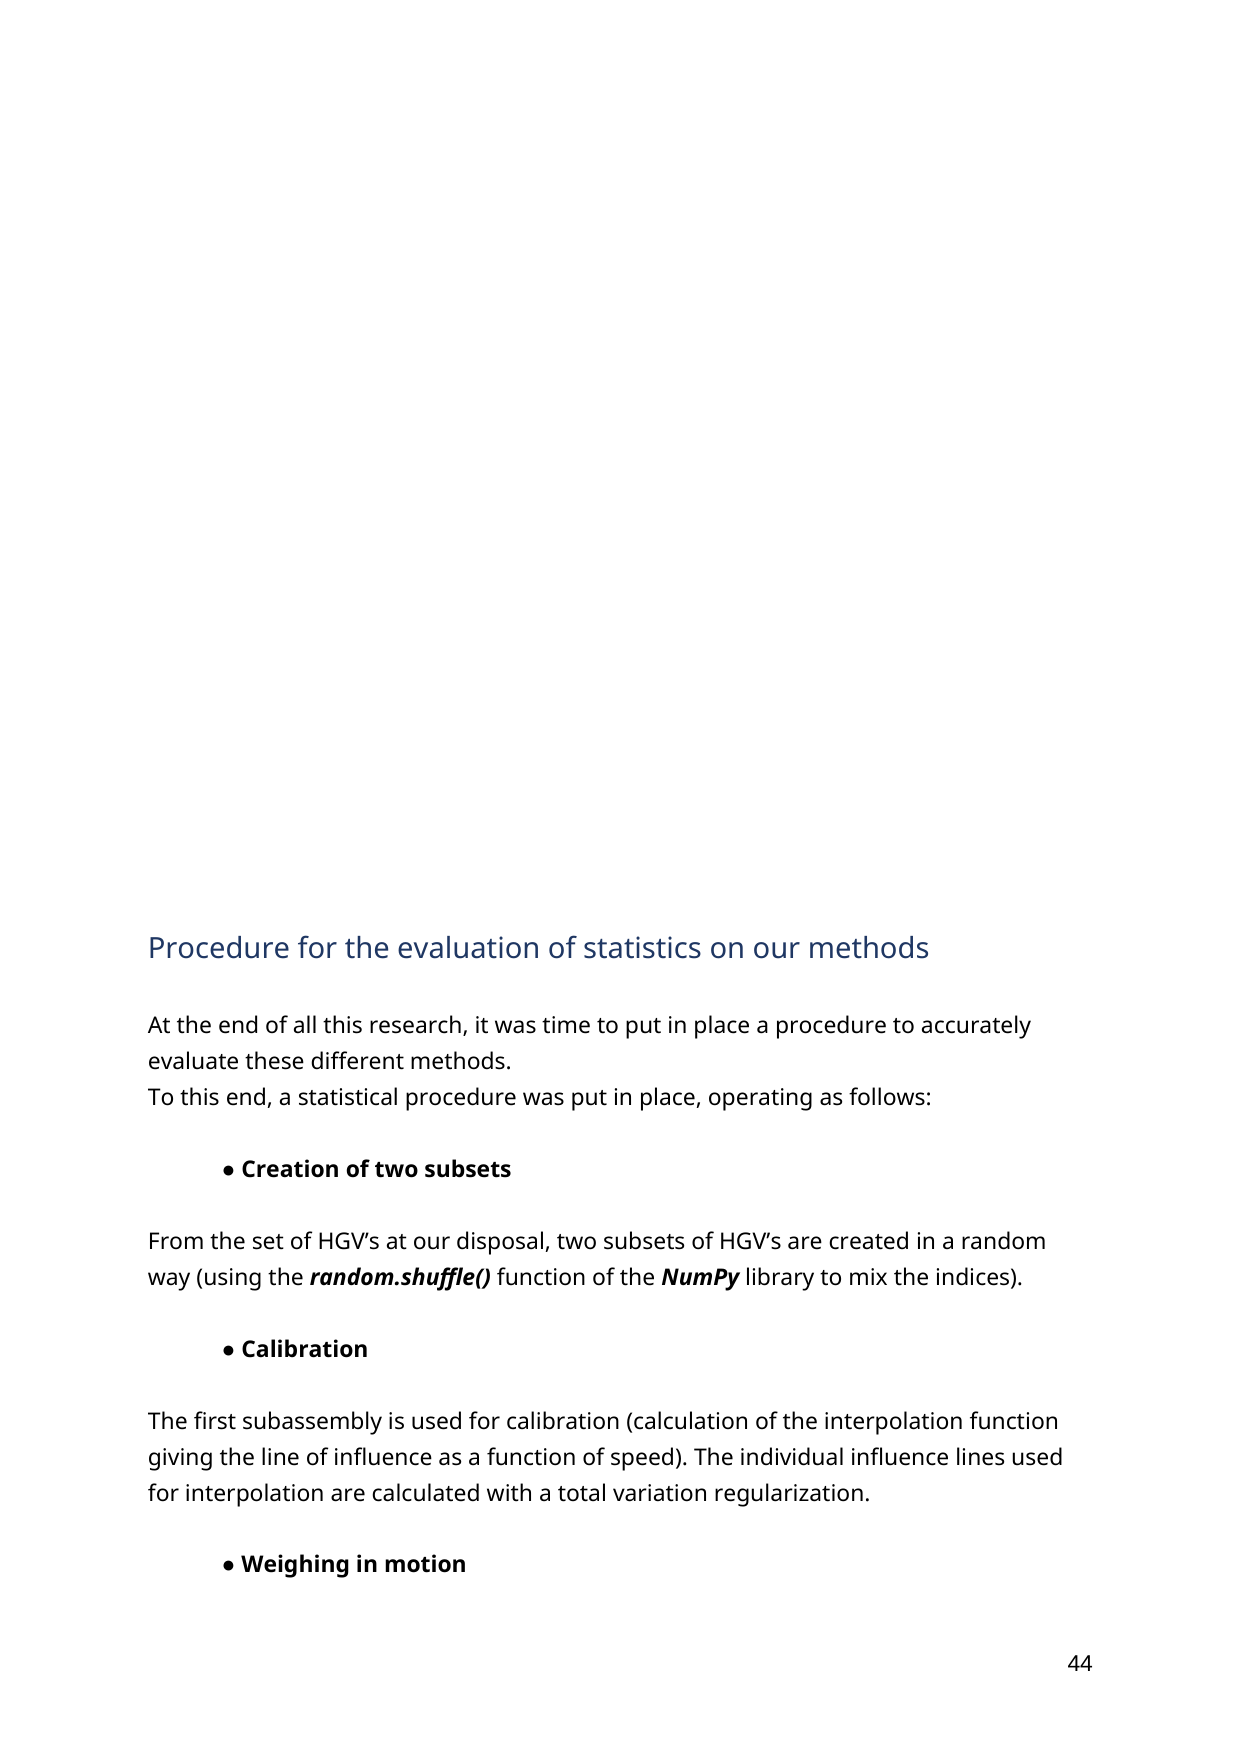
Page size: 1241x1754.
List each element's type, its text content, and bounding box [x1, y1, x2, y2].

text The first subassembly is used for calibration (calculation of the interpolation function giving the line of influence as a function of speed). The individual influence lines used for interpolation are calculated with a total variation regularization. [148, 1405, 1093, 1508]
text At the end of all this research, it was time to put in place a procedure to accurately evaluate these different methods. [148, 1009, 1093, 1077]
text From the set of HGV’s at our disposal, two subsets of HGV’s are created in a random way (using the random.shuffle() function of the NumPy library to mix the indices). [148, 1225, 1093, 1292]
subtitle Procedure for the evaluation of statistics on our methods [148, 928, 1093, 967]
text To this end, a statistical procedure was put in place, operating as follows: [148, 1081, 1093, 1112]
text ● Calibration [148, 1333, 1093, 1364]
text ● Weighing in motion [148, 1548, 1093, 1580]
text ● Creation of two subsets [148, 1153, 1093, 1184]
